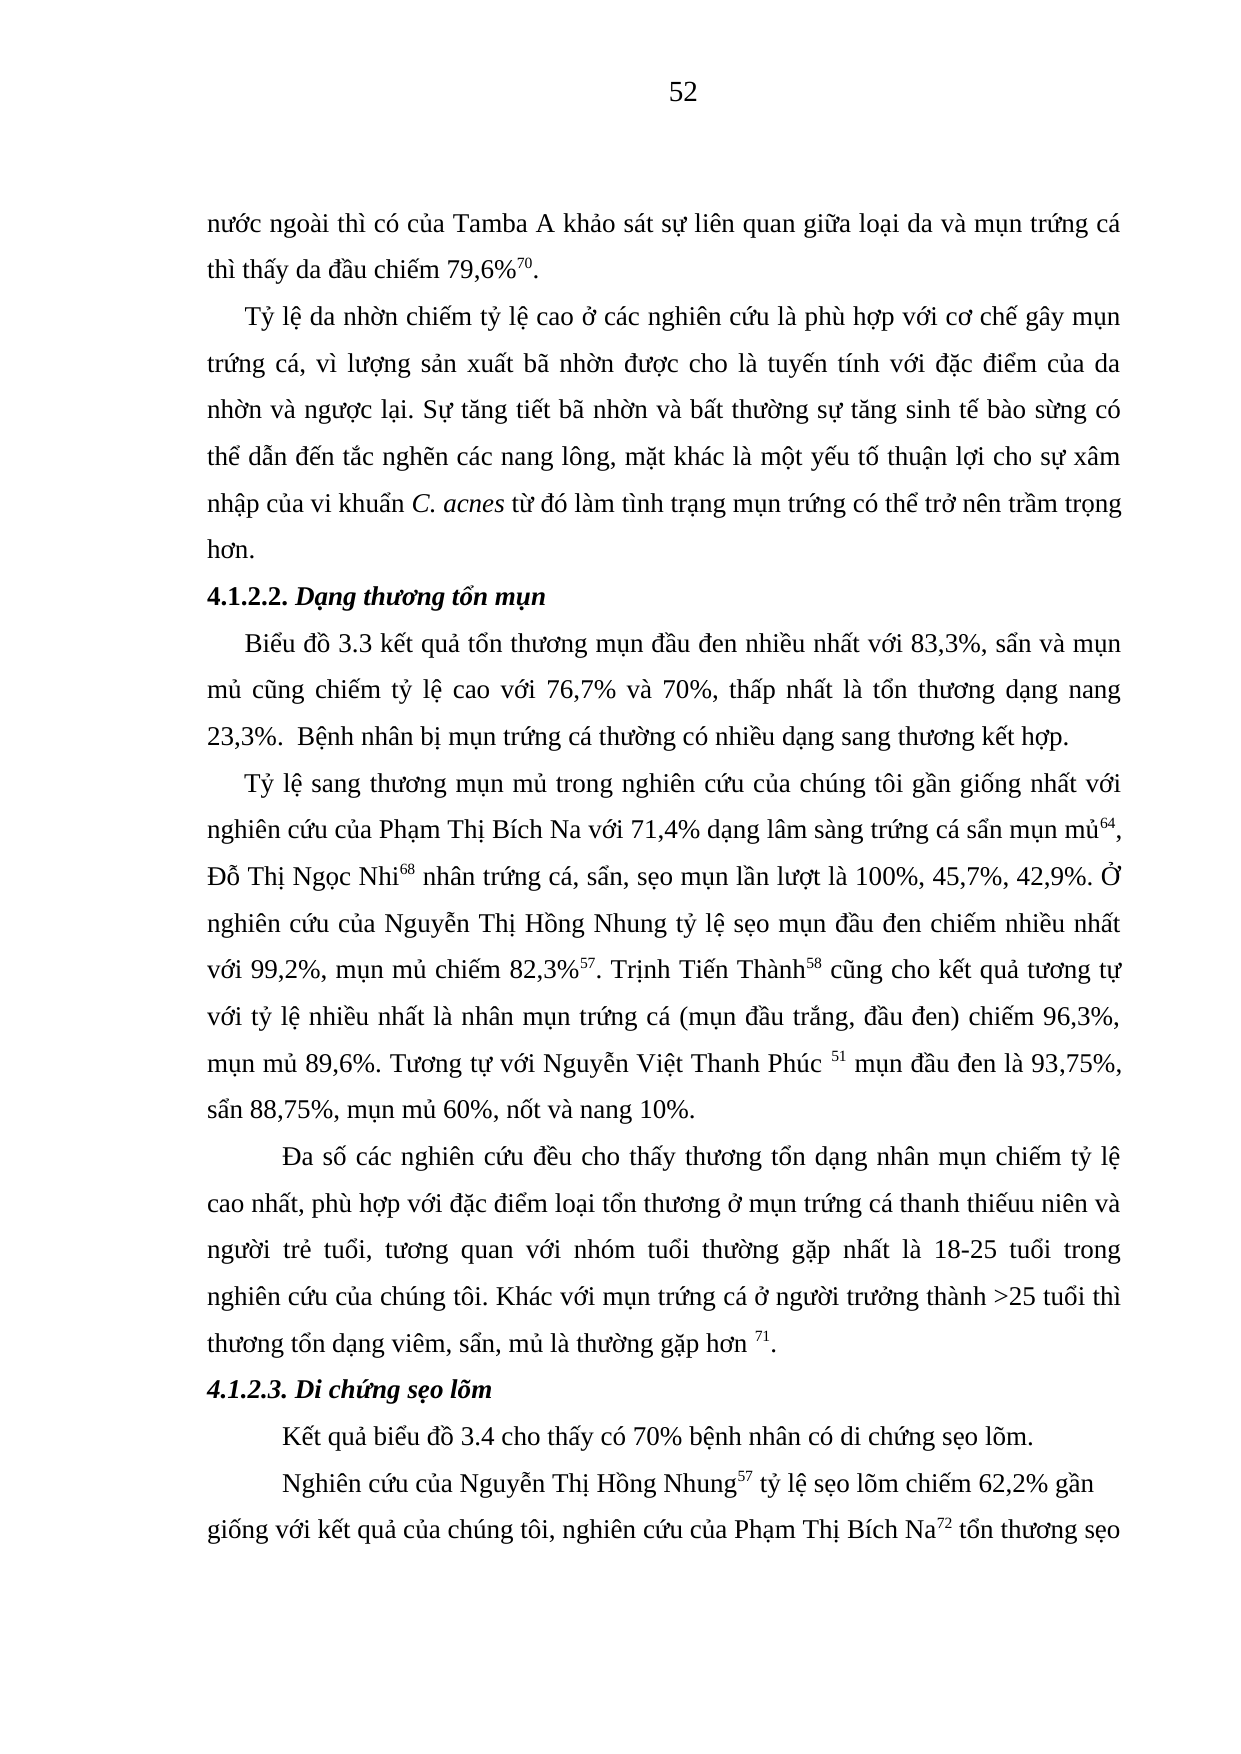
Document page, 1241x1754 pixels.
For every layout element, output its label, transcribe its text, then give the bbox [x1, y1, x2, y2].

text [207, 1467, 1122, 1544]
text Đa số các nghiên cứu đều cho thấy thương tổn dạng nhân mụn chiếm tỷ lệ cao nhất, phù hợp với đặc điểm loại tổn thương ở mụn trứng cá thanh thiếuu niên và người trẻ tuổi, tương quan với nhóm tuổi thường gặp nhất là 18-25 tuổi trong nghiên cứu của chúng tôi. Khác với mụn trứng cá ở người trưởng thành >25 tuổi thì thương tổn dạng viêm, sẩn, mủ là thường gặp hơn . [207, 1140, 1122, 1358]
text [207, 207, 1122, 284]
text Kết quả biểu đồ 3.4 cho thấy có 70% bệnh nhân có di chứng sẹo lõm. [207, 1420, 1122, 1451]
text Tỷ lệ sang thương mụn mủ trong nghiên cứu của chúng tôi gần giống nhất với nghiên cứu của Phạm Thị Bích Na với 71,4% dạng lâm sàng trứng cá sẩn mụn mủ, Đỗ Thị Ngọc Nhi nhân trứng cá, sẩn, sẹo mụn lần lượt là 100%, 45,7%, 42,9%. Ở nghiên cứu của Nguyễn Thị Hồng Nhung tỷ lệ sẹo mụn đầu đen chiếm nhiều nhất với 99,2%, mụn mủ chiếm 82,3%. Trịnh Tiến Thành cũng cho kết quả tương tự với tỷ lệ nhiều nhất là nhân mụn trứng cá (mụn đầu trắng, đầu đen) chiếm 96,3%, mụn mủ 89,6%. Tương tự với Nguyễn Việt Thanh Phúc mụn đầu đen là 93,75%, sẩn 88,75%, mụn mủ 60%, nốt và nang 10%. [207, 767, 1122, 1124]
text Biểu đồ 3.3 kết quả tổn thương mụn đầu đen nhiều nhất với 83,3%, sẩn và mụn mủ cũng chiếm tỷ lệ cao với 76,7% và 70%, thấp nhất là tổn thương dạng nang 23,3%. Bệnh nhân bị mụn trứng cá thường có nhiều dạng sang thương kết hợp. [207, 627, 1122, 751]
text Tỷ lệ da nhờn chiếm tỷ lệ cao ở các nghiên cứu là phù hợp với cơ chế gây mụn trứng cá, vì lượng sản xuất bã nhờn được cho là tuyến tính với đặc điểm của da nhờn và ngược lại. Sự tăng tiết bã nhờn và bất thường sự tăng sinh tế bào sừng có thể dẫn đến tắc nghẽn các nang lông, mặt khác là một yếu tố thuận lợi cho sự xâm nhập của vi khuẩn C. acnes từ đó làm tình trạng mụn trứng có thể trở nên trầm trọng hơn. [207, 300, 1122, 564]
text 4.1.2.3. Di chứng sẹo lõm [207, 1373, 1122, 1404]
text 4.1.2.2. Dạng thương tổn mụn [207, 580, 1122, 611]
